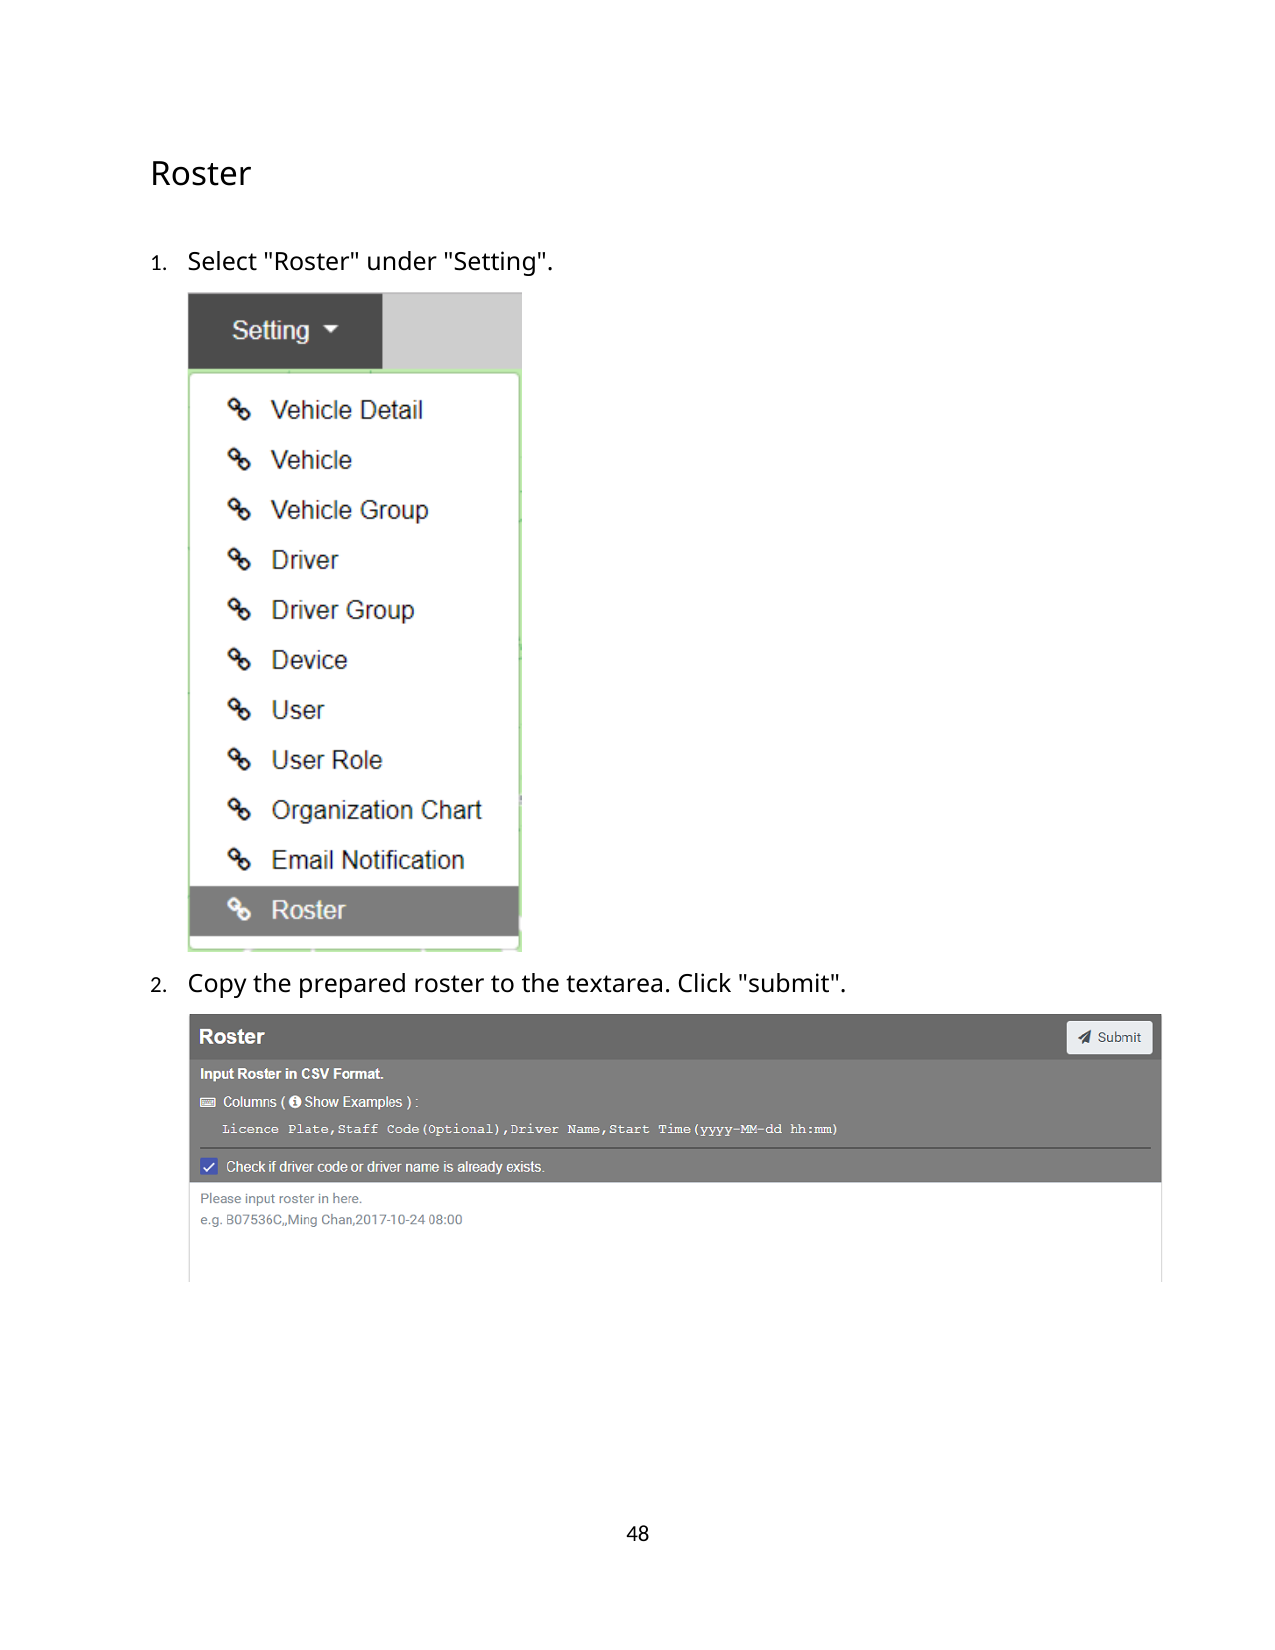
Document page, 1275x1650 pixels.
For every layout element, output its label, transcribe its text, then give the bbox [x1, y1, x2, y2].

subtitle Roster [150, 150, 1125, 195]
picture [187, 291, 522, 952]
picture [187, 1014, 1163, 1282]
